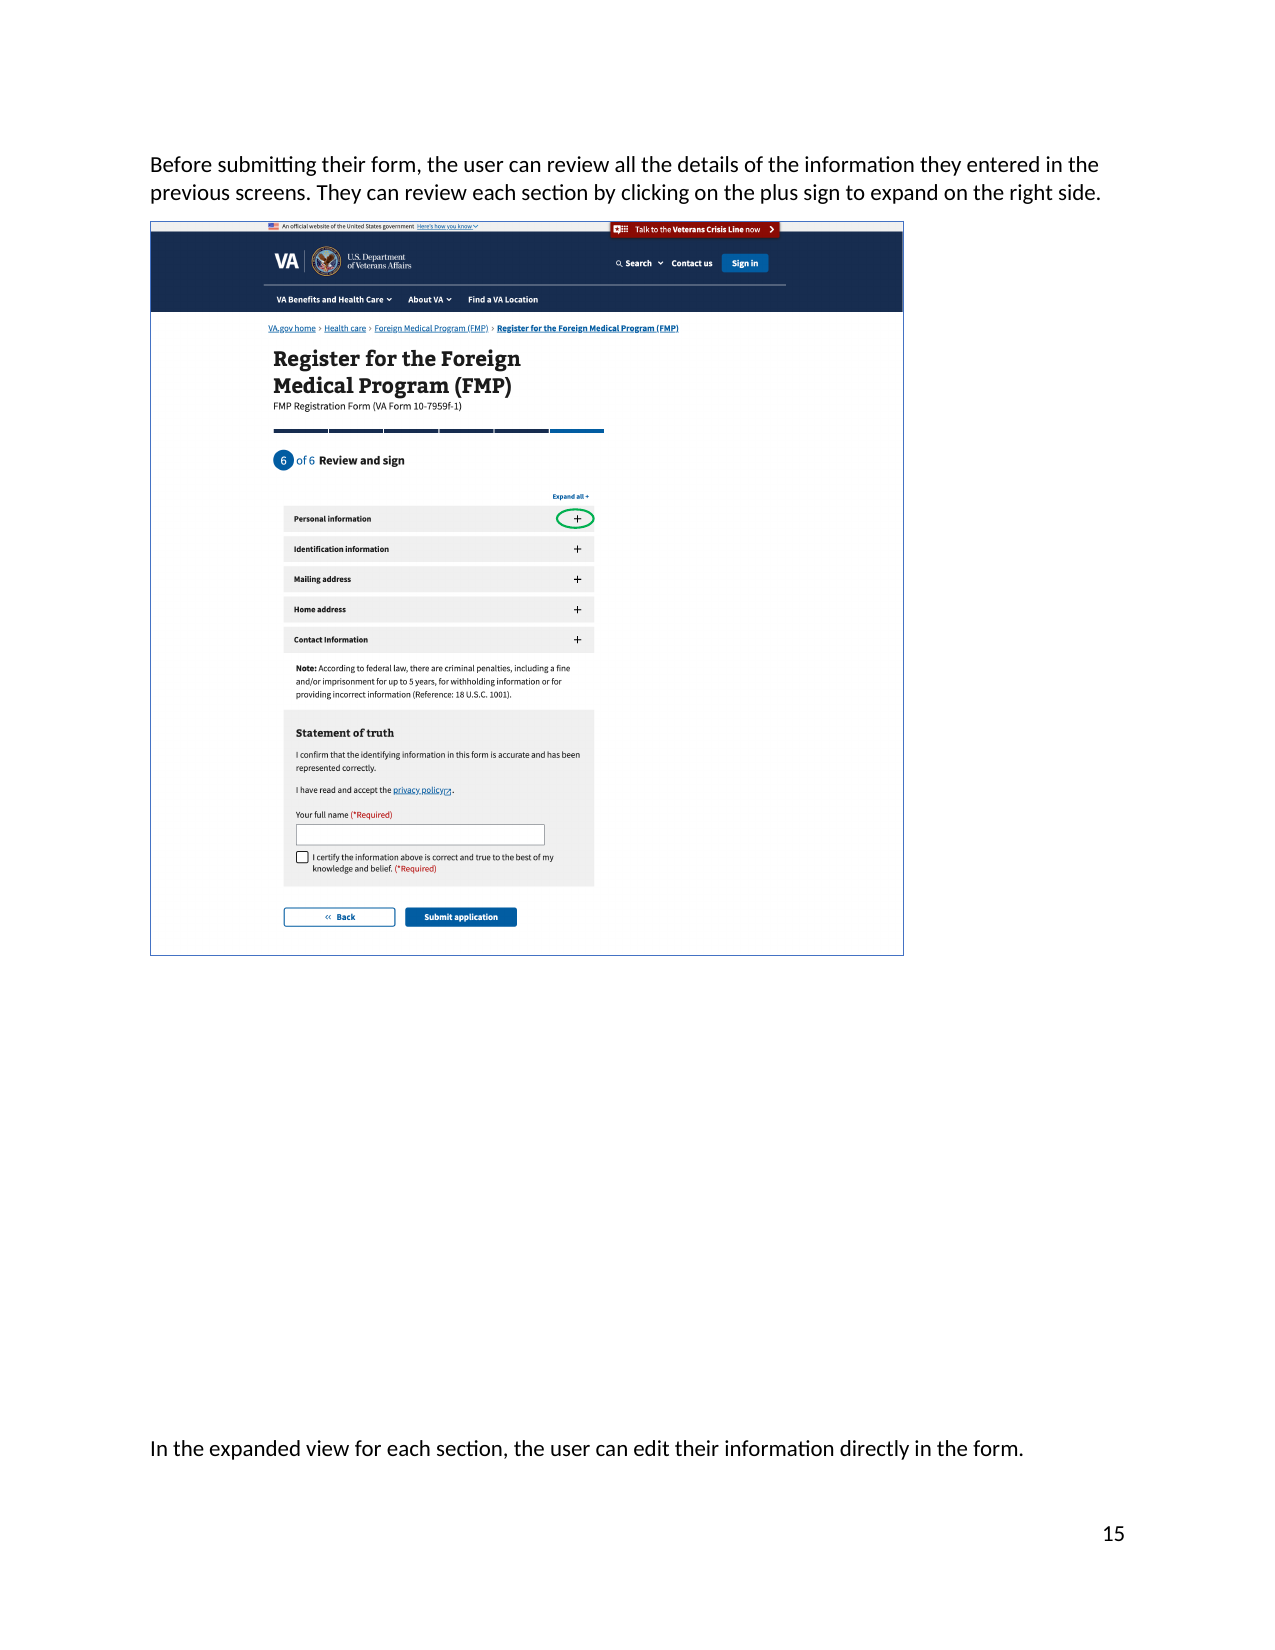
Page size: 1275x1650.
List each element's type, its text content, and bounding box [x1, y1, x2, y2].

text Before submitting their form, the user can review all the details of the information they entered in the previous screens. They can review each section by clicking on the plus sign to expand on the right side. [150, 150, 1125, 206]
picture [151, 222, 903, 955]
text In the expanded view for each section, the user can edit their information directly in the form. [150, 1434, 1125, 1462]
